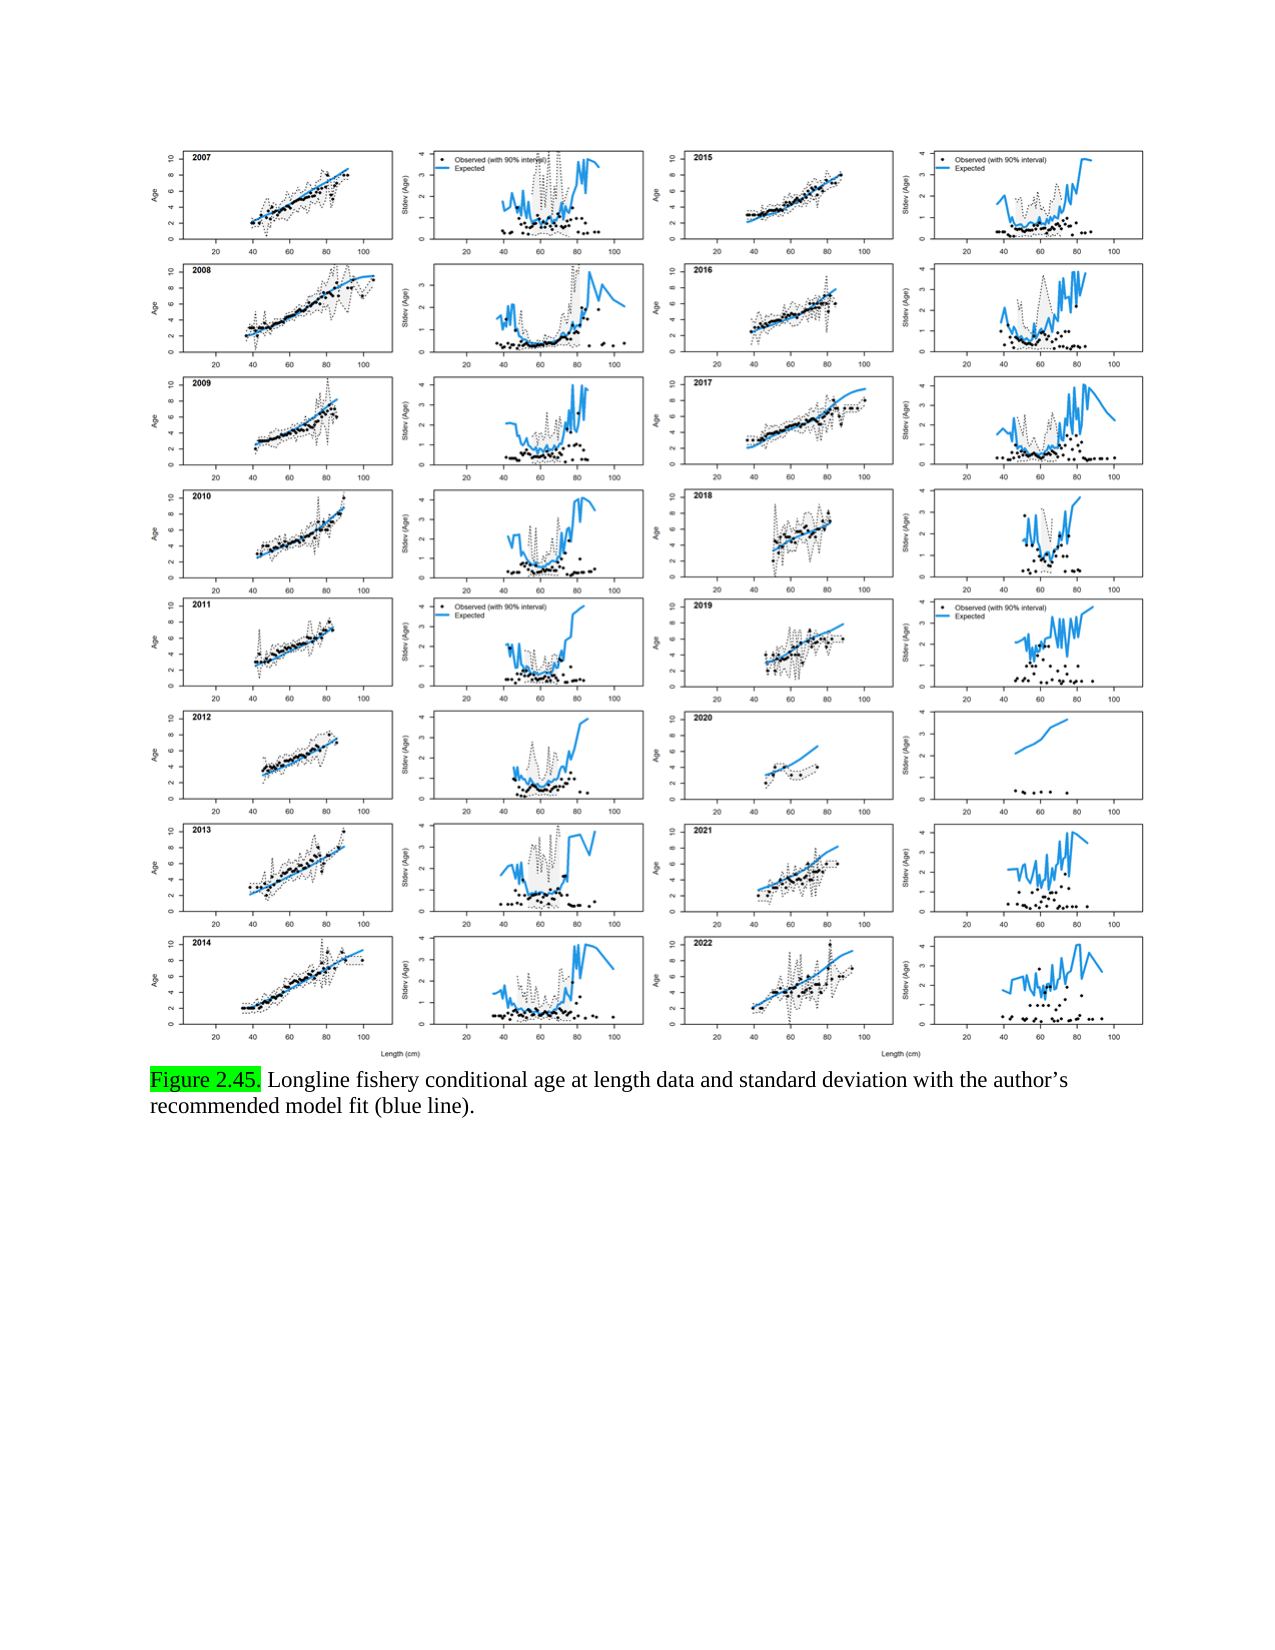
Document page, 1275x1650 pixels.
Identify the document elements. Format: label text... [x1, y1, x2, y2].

subtitle Figure 2.45. Longline fishery conditional age at length data and standard deviation with the author’s recommended model fit (blue line). [150, 1066, 1125, 1119]
picture [150, 150, 1150, 1066]
